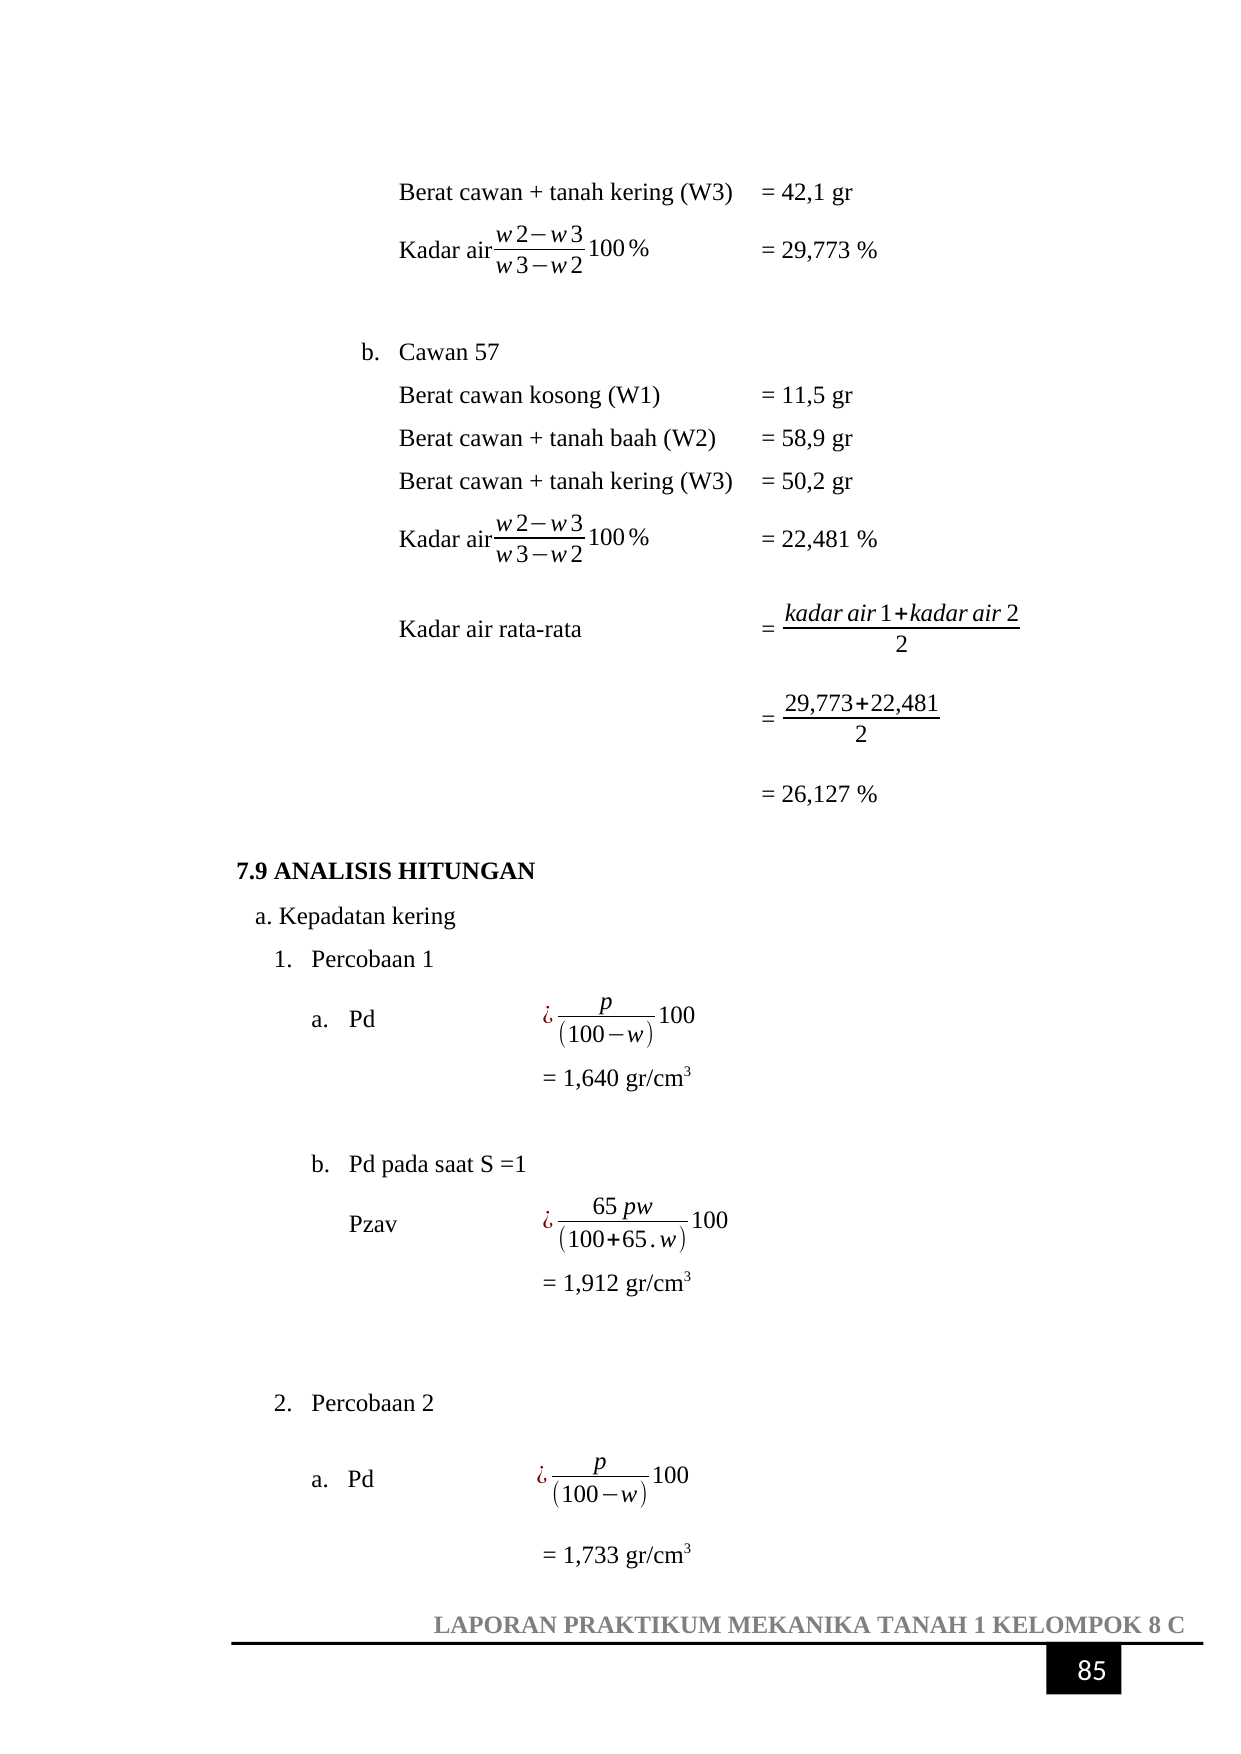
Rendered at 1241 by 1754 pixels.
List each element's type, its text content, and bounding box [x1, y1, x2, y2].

list Kadar air = 22,481 % [399, 509, 1063, 568]
list = 1,640 gr/cm3 [349, 1063, 1063, 1092]
list Kadar air = 29,773 % [399, 220, 1063, 279]
list = 1,733 gr/cm3 [504, 1540, 1063, 1568]
list Berat cawan + tanah kering (W3) = 50,2 gr [399, 466, 1063, 495]
subtitle ANALISIS HITUNGAN [236, 856, 1063, 884]
list Pzav [349, 1192, 1063, 1254]
text = 26,127 % [536, 779, 1063, 808]
text = [354, 689, 1063, 748]
list Percobaan 2 [274, 1388, 1063, 1416]
text a. Pd [311, 1447, 1063, 1509]
list a. Kepadatan kering [255, 901, 1063, 930]
list Pd [311, 987, 1063, 1049]
list Cawan 57 [361, 337, 1063, 366]
list Berat cawan + tanah kering (W3) = 42,1 gr [399, 177, 1063, 206]
list Percobaan 1 [274, 944, 1063, 973]
list Berat cawan kosong (W1) = 11,5 gr [399, 380, 1063, 409]
list Pd pada saat S =1 [311, 1149, 1063, 1178]
list = 1,912 gr/cm3 [260, 1268, 1063, 1297]
list Berat cawan + tanah baah (W2) = 58,9 gr [399, 423, 1063, 452]
text Kadar air rata-rata = [354, 599, 1063, 658]
